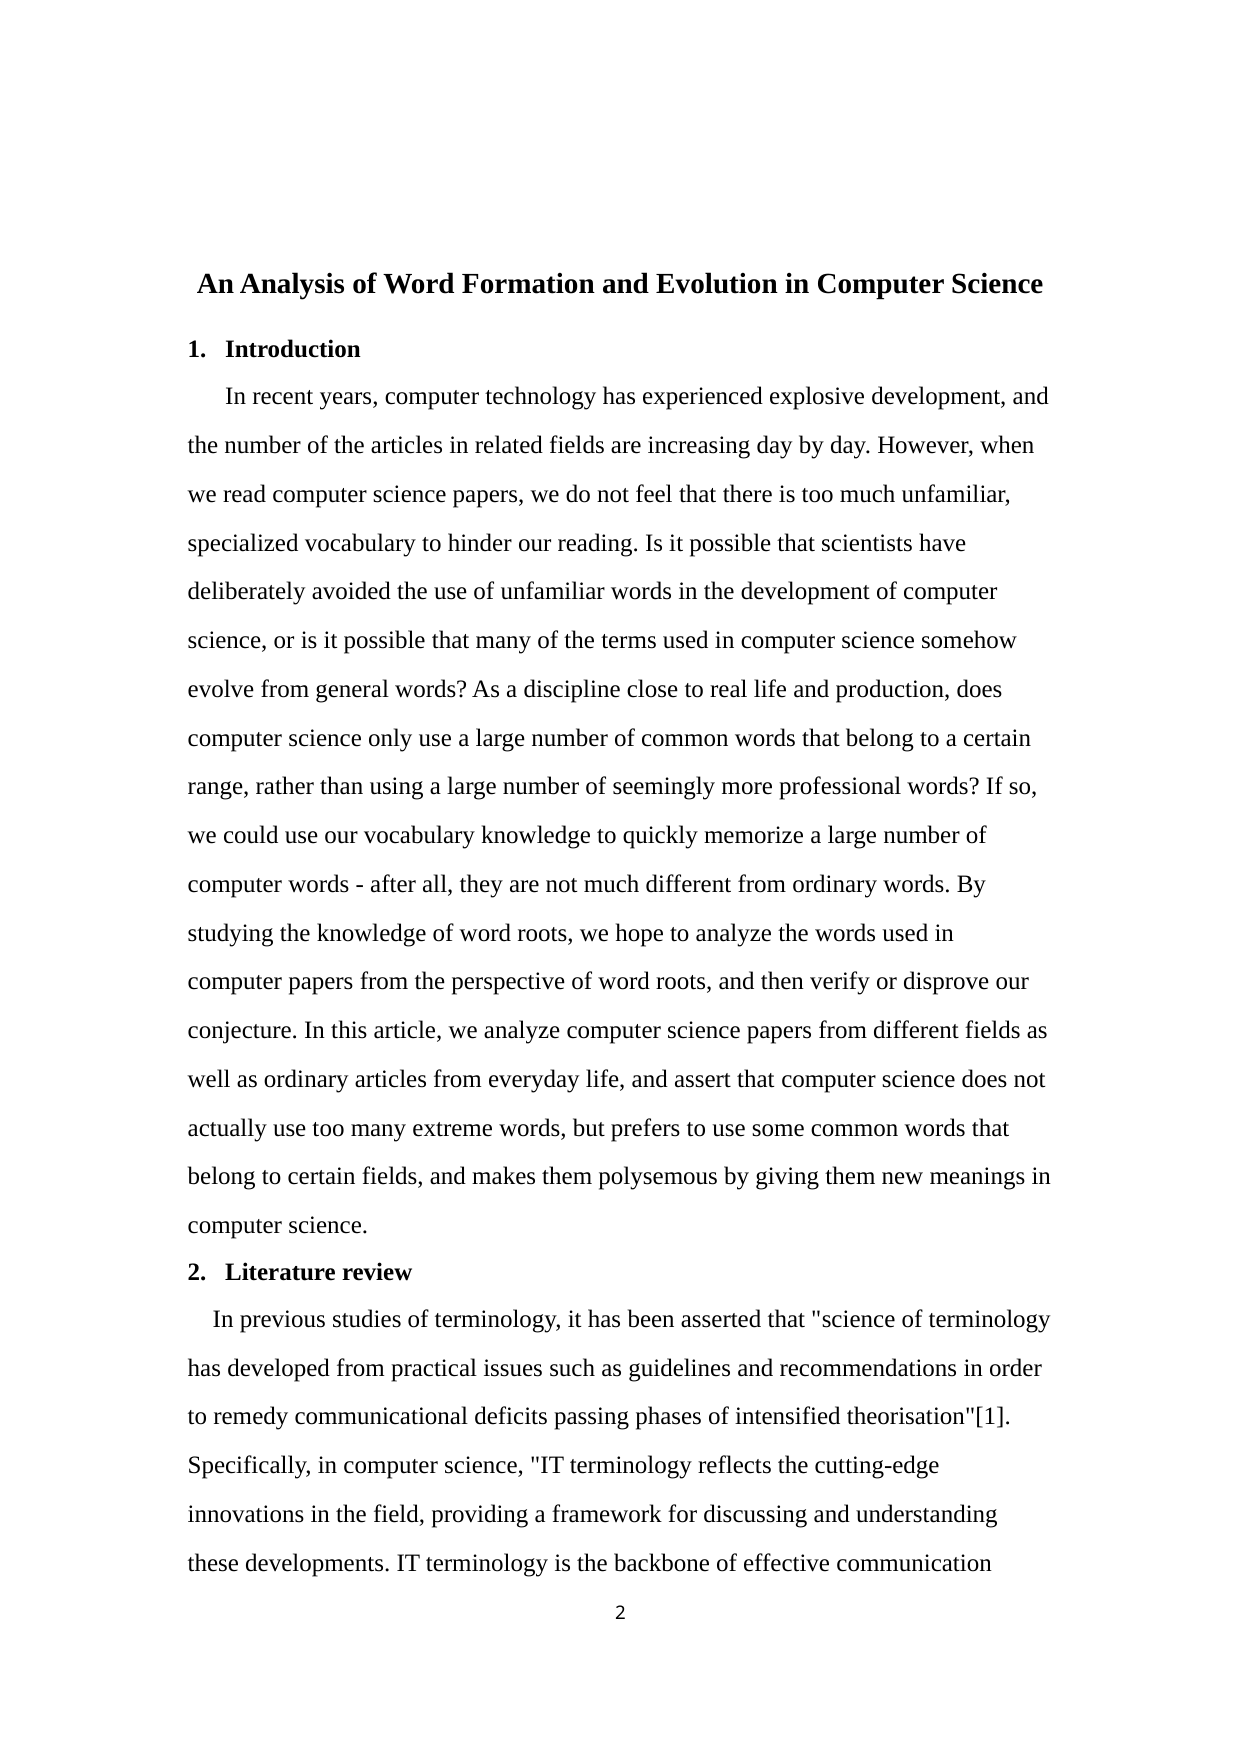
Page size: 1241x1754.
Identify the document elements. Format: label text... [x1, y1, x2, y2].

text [187, 1302, 1053, 1578]
text In recent years, computer technology has experienced explosive development, and the number of the articles in related fields are increasing day by day. However, when we read computer science papers, we do not feel that there is too much unfamiliar, specialized vocabulary to hinder our reading. Is it possible that scientists have deliberately avoided the use of unfamiliar words in the development of computer science, or is it possible that many of the terms used in computer science somehow evolve from general words? As a discipline close to real life and production, does computer science only use a large number of common words that belong to a certain range, rather than using a large number of seemingly more professional words? If so, we could use our vocabulary knowledge to quickly memorize a large number of computer words - after all, they are not much different from ordinary words. By studying the knowledge of word roots, we hope to analyze the words used in computer papers from the perspective of word roots, and then verify or disprove our conjecture. In this article, we analyze computer science papers from different fields as well as ordinary articles from everyday life, and assert that computer science does not actually use too many extreme words, but prefers to use some common words that belong to certain fields, and makes them polysemous by giving them new meanings in computer science. [187, 379, 1053, 1241]
list Literature review [187, 1255, 1053, 1288]
list Introduction [187, 333, 1053, 365]
text An Analysis of Word Formation and Evolution in Computer Science [187, 251, 1053, 316]
